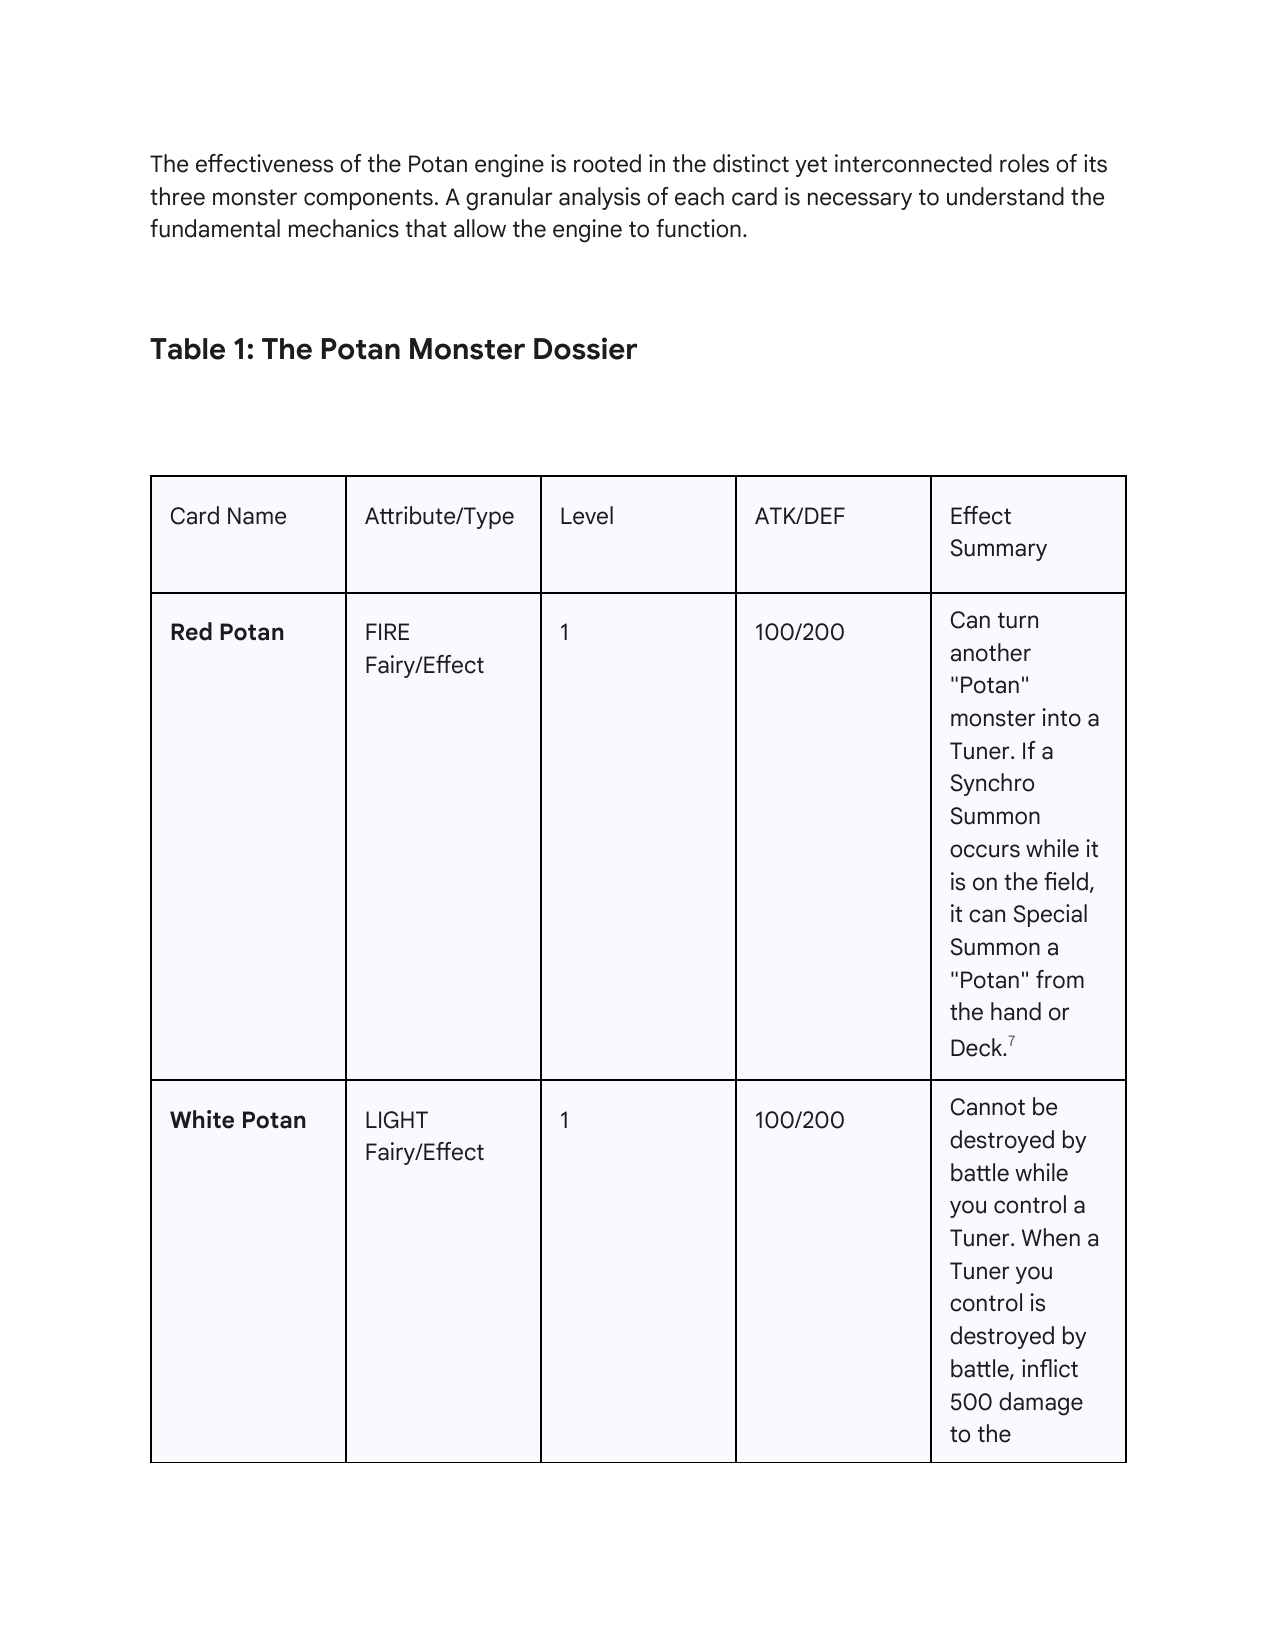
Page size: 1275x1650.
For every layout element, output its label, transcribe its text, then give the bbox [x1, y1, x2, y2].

table_header ATK/DEF [737, 477, 930, 592]
table_header Attribute/Type [347, 477, 540, 592]
table_cell White Potan [152, 1081, 345, 1462]
table_cell 1 [542, 1081, 735, 1462]
table_cell Can turn another "Potan" monster into a Tuner. If a Synchro Summon occurs while it is on the field, it can Special Summon a "Potan" from the hand or Deck.7 [932, 594, 1125, 1079]
subtitle Table 1: The Potan Monster Dossier [150, 331, 1125, 367]
table_header Effect Summary [932, 477, 1125, 592]
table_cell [932, 1081, 1125, 1462]
table_cell LIGHT Fairy/Effect [347, 1081, 540, 1462]
table_cell Red Potan [152, 594, 345, 1079]
table_cell FIRE Fairy/Effect [347, 594, 540, 1079]
table_cell 100/200 [737, 1081, 930, 1462]
table_cell 1 [542, 594, 735, 1079]
table_cell 100/200 [737, 594, 930, 1079]
text The effectiveness of the Potan engine is rooted in the distinct yet interconnected roles of its three monster components. A granular analysis of each card is necessary to understand the fundamental mechanics that allow the engine to function. [150, 150, 1125, 244]
table_header Card Name [152, 477, 345, 592]
table_header Level [542, 477, 735, 592]
